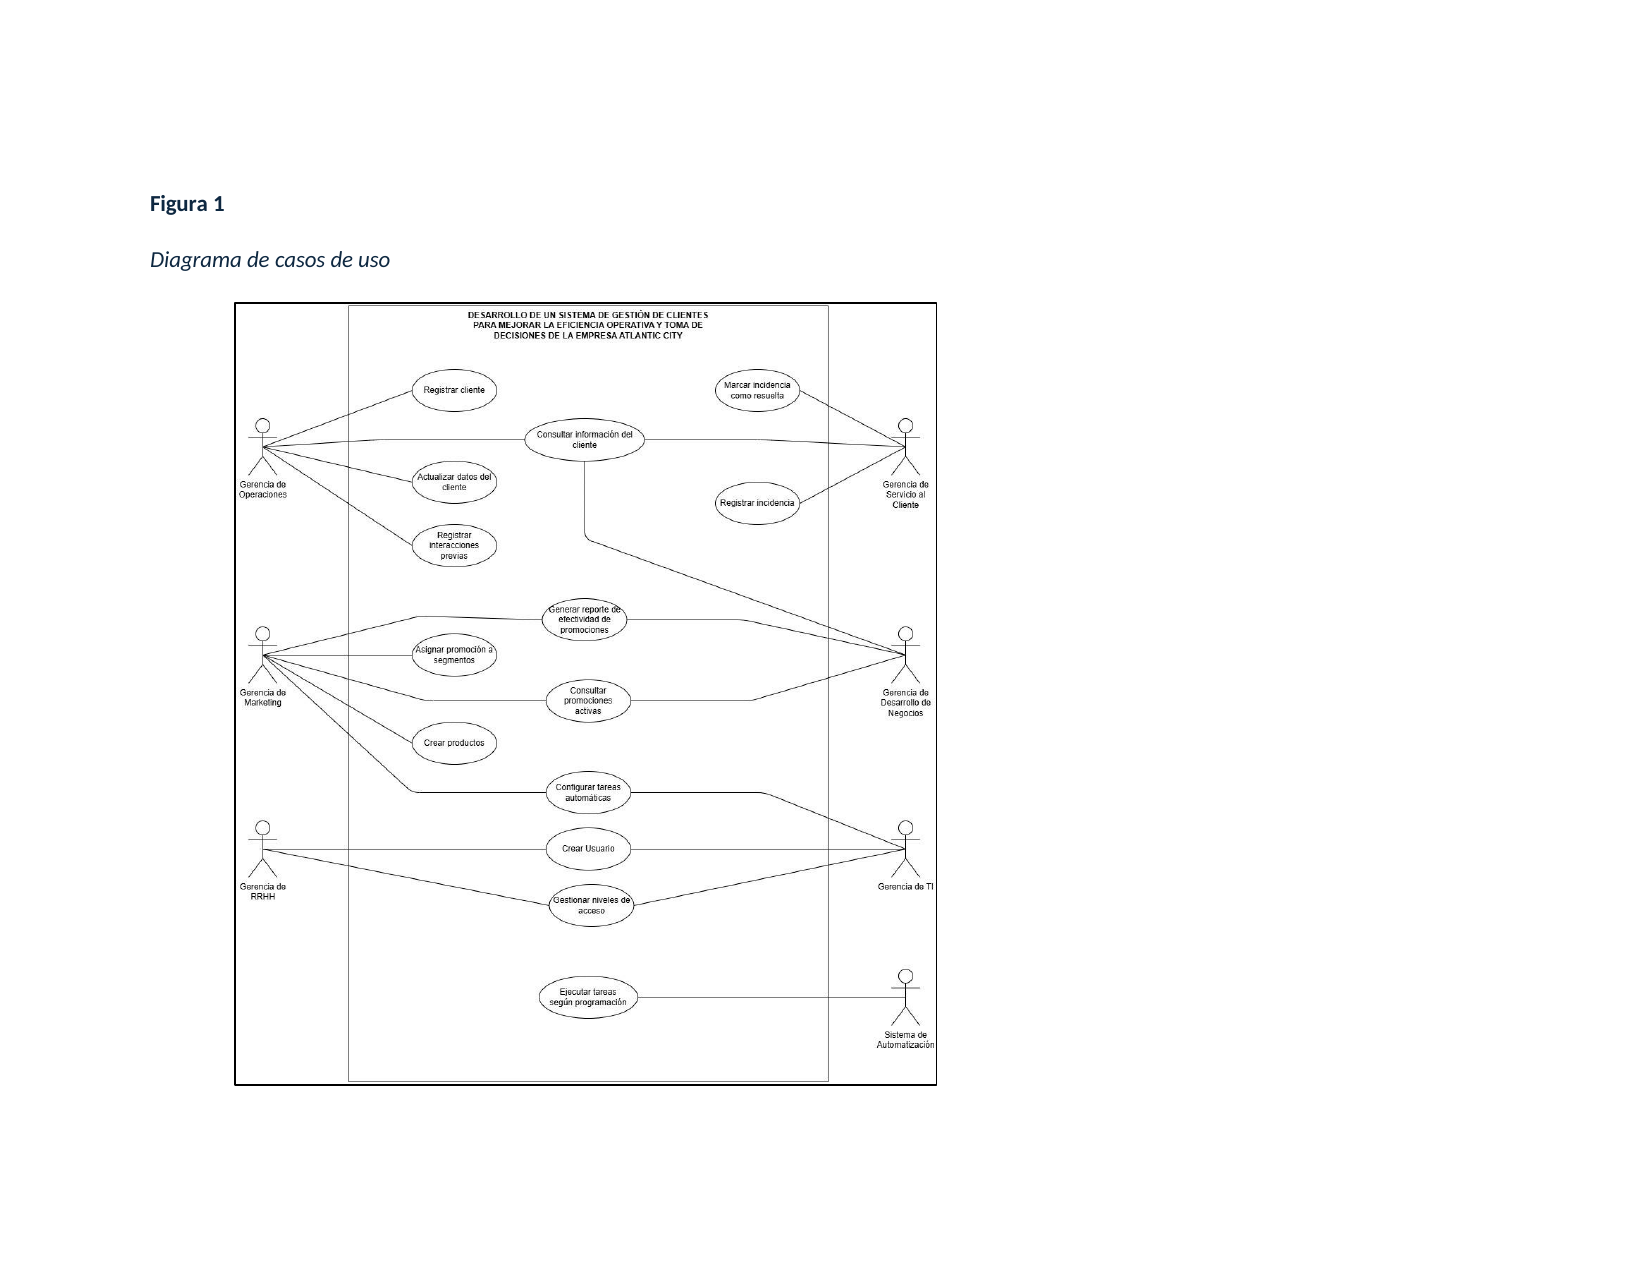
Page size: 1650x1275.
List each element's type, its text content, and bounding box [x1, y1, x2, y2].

text Diagrama de casos de uso [150, 245, 1414, 273]
subtitle Figura 1 [150, 189, 1414, 217]
picture [236, 304, 936, 1084]
